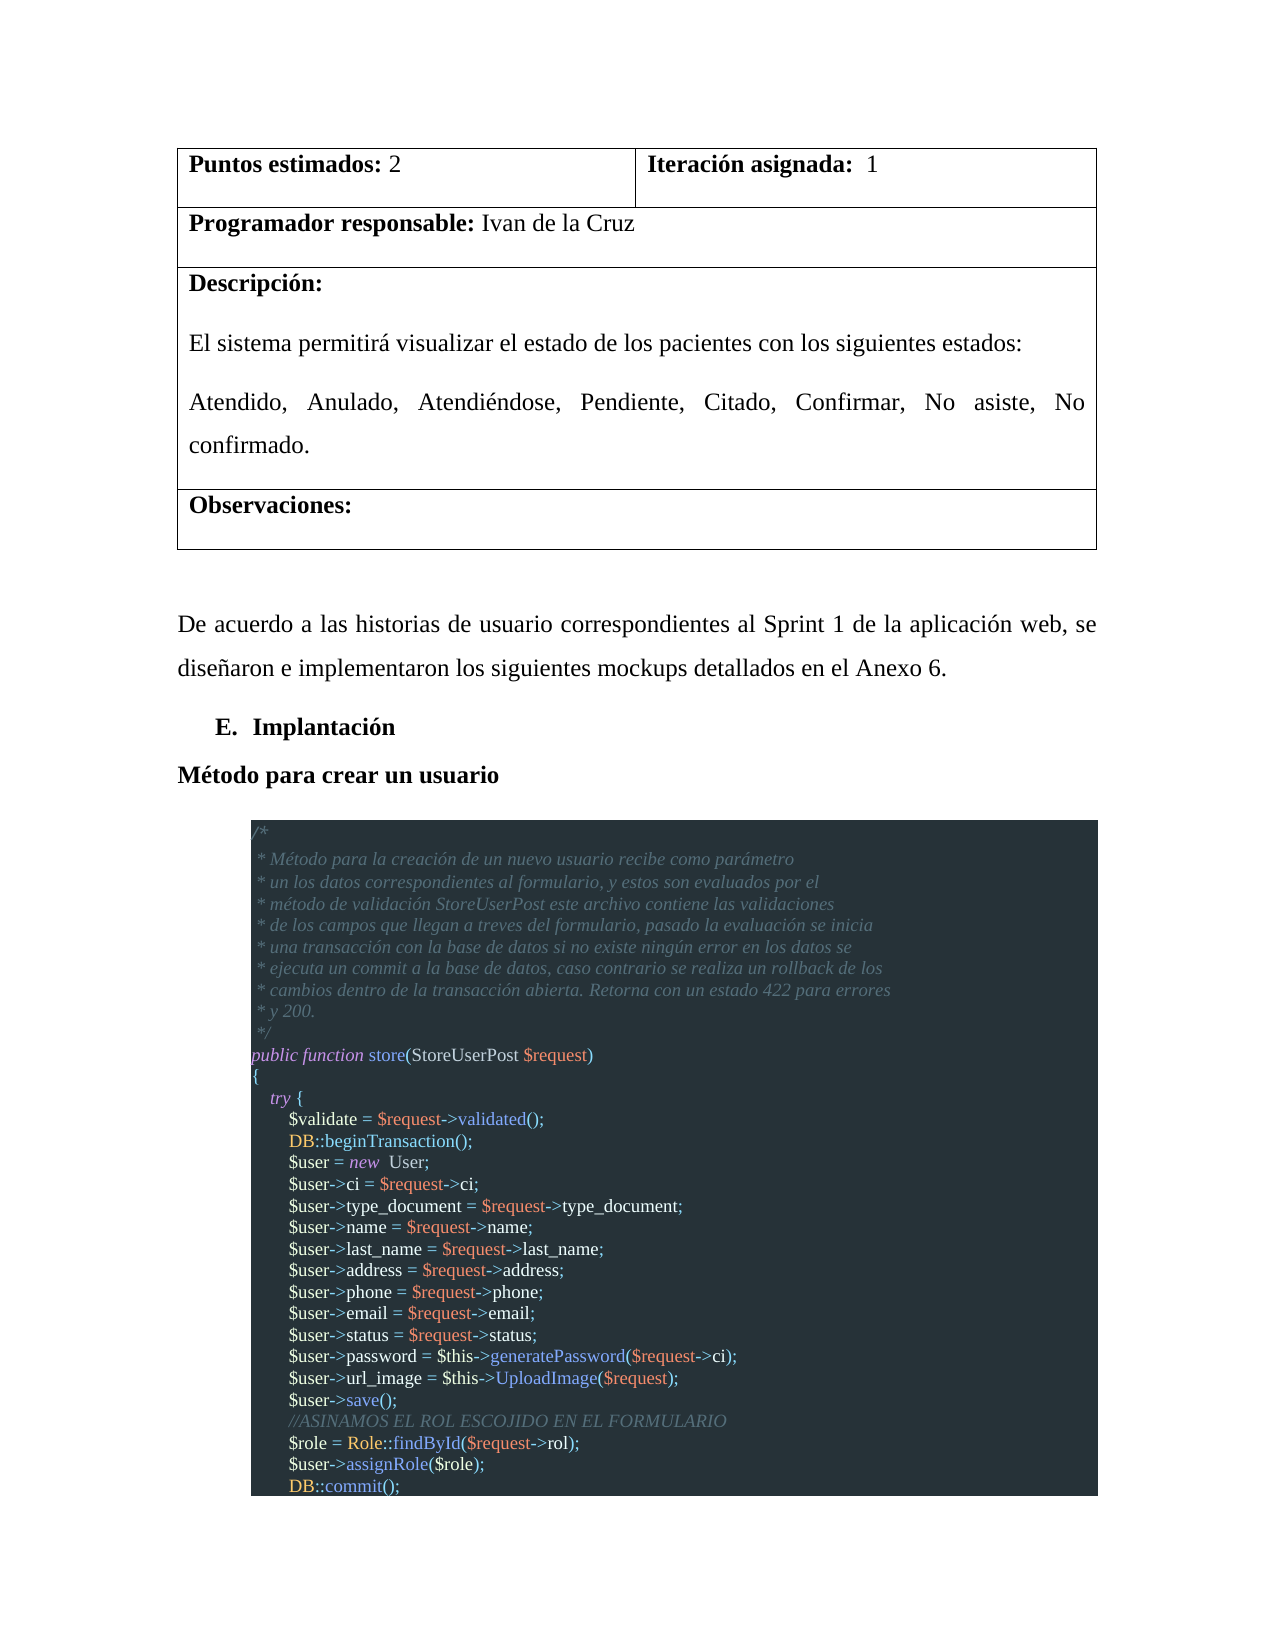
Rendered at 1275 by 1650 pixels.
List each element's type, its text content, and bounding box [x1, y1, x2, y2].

text Método para crear un usuario [177, 760, 1098, 789]
table_cell Iteración asignada: 1 [636, 149, 1096, 207]
list Implantación [215, 712, 1098, 741]
table_cell Observaciones: [178, 490, 1096, 549]
table_cell Puntos estimados: 2 [178, 149, 635, 207]
table_cell Descripción: El sistema permitirá visualizar el estado de los pacientes con los siguientes estados: Atendido, Anulado, Atendiéndose, Pendiente, Citado, Confirmar, No asiste, No confirmado. [178, 268, 1096, 489]
text De acuerdo a las historias de usuario correspondientes al Sprint 1 de la aplicación web, se diseñaron e implementaron los siguientes mockups detallados en el Anexo 6. [177, 609, 1098, 681]
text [251, 820, 1098, 1496]
table_cell Programador responsable: Ivan de la Cruz [178, 208, 1096, 267]
